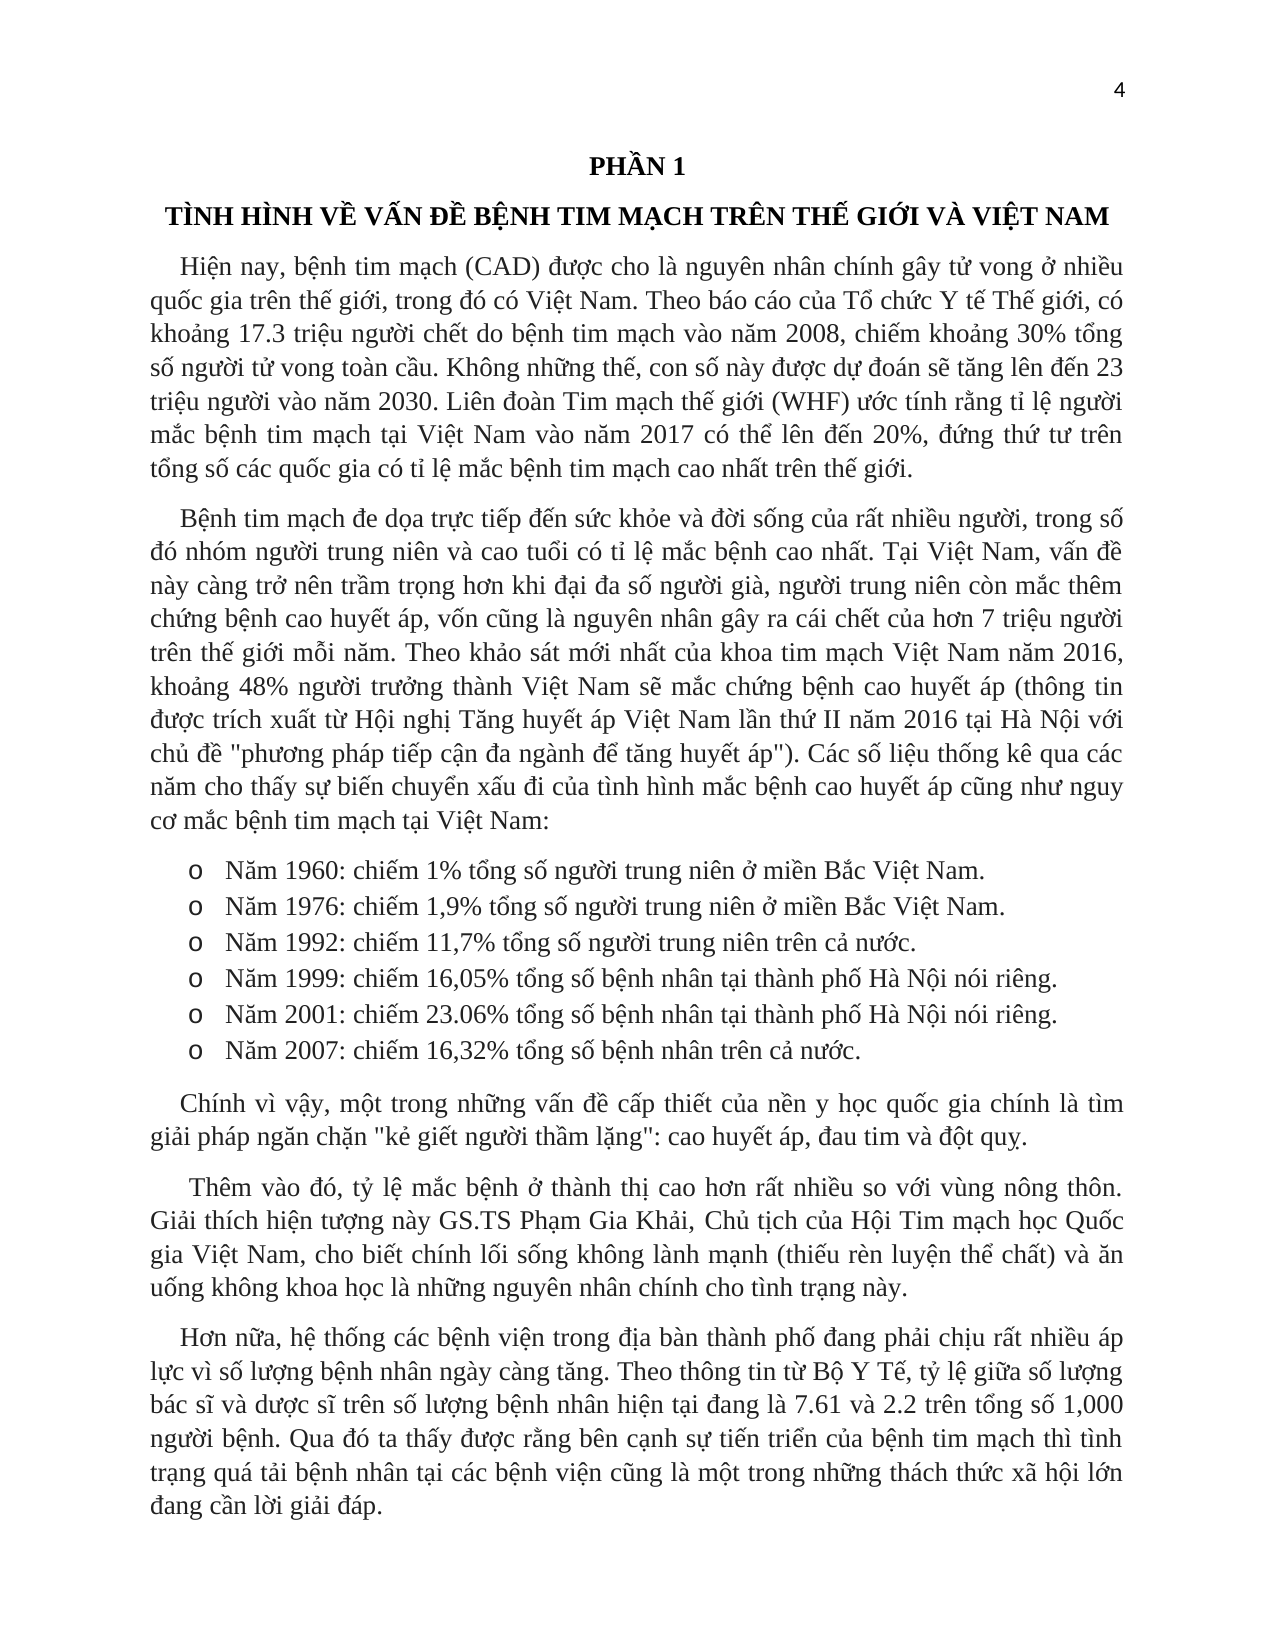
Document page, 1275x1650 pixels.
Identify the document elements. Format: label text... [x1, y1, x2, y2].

text Bệnh tim mạch đe dọa trực tiếp đến sức khỏe và đời sống của rất nhiều người, trong số đó nhóm người trung niên và cao tuổi có tỉ lệ mắc bệnh cao nhất. Tại Việt Nam, vấn đề này càng trở nên trầm trọng hơn khi đại đa số người già, người trung niên còn mắc thêm chứng bệnh cao huyết áp, vốn cũng là nguyên nhân gây ra cái chết của hơn 7 triệu người trên thế giới mỗi năm. Theo khảo sát mới nhất của khoa tim mạch Việt Nam năm 2016, khoảng 48% người trưởng thành Việt Nam sẽ mắc chứng bệnh cao huyết áp (thông tin được trích xuất từ Hội nghị Tăng huyết áp Việt Nam lần thứ II năm 2016 tại Hà Nội với chủ đề "phương pháp tiếp cận đa ngành để tăng huyết áp"). Các số liệu thống kê qua các năm cho thấy sự biến chuyển xấu đi của tình hình mắc bệnh cao huyết áp cũng như nguy cơ mắc bệnh tim mạch tại Việt Nam: [150, 502, 1125, 835]
text TÌNH HÌNH VỀ VẤN ĐỀ BỆNH TIM MẠCH TRÊN THẾ GIỚI VÀ VIỆT NAM [150, 200, 1125, 231]
list Năm 1992: chiếm 11,7% tổng số người trung niên trên cả nước. [187, 926, 1125, 959]
list Năm 2007: chiếm 16,32% tổng số bệnh nhân trên cả nước. [187, 1034, 1125, 1068]
list Năm 2001: chiếm 23.06% tổng số bệnh nhân tại thành phố Hà Nội nói riêng. [187, 998, 1125, 1032]
text Hiện nay, bệnh tim mạch (CAD) được cho là nguyên nhân chính gây tử vong ở nhiều quốc gia trên thế giới, trong đó có Việt Nam. Theo báo cáo của Tổ chức Y tế Thế giới, có khoảng 17.3 triệu người chết do bệnh tim mạch vào năm 2008, chiếm khoảng 30% tổng số người tử vong toàn cầu. Không những thế, con số này được dự đoán sẽ tăng lên đến 23 triệu người vào năm 2030. Liên đoàn Tim mạch thế giới (WHF) ước tính rằng tỉ lệ người mắc bệnh tim mạch tại Việt Nam vào năm 2017 có thể lên đến 20%, đứng thứ tư trên tổng số các quốc gia có tỉ lệ mắc bệnh tim mạch cao nhất trên thế giới. [150, 250, 1125, 483]
text PHẦN 1 [150, 150, 1125, 181]
list Năm 1960: chiếm 1% tổng số người trung niên ở miền Bắc Việt Nam. [187, 854, 1125, 887]
list Năm 1976: chiếm 1,9% tổng số người trung niên ở miền Bắc Việt Nam. [187, 890, 1125, 923]
text Chính vì vậy, một trong những vấn đề cấp thiết của nền y học quốc gia chính là tìm giải pháp ngăn chặn "kẻ giết người thầm lặng": cao huyết áp, đau tim và đột quỵ. [150, 1087, 1125, 1152]
text Thêm vào đó, tỷ lệ mắc bệnh ở thành thị cao hơn rất nhiều so với vùng nông thôn. Giải thích hiện tượng này GS.TS Phạm Gia Khải, Chủ tịch của Hội Tim mạch học Quốc gia Việt Nam, cho biết chính lối sống không lành mạnh (thiếu rèn luyện thể chất) và ăn uống không khoa học là những nguyên nhân chính cho tình trạng này. [150, 1171, 1125, 1302]
text Hơn nữa, hệ thống các bệnh viện trong địa bàn thành phố đang phải chịu rất nhiều áp lực vì số lượng bệnh nhân ngày càng tăng. Theo thông tin từ Bộ Y Tế, tỷ lệ giữa số lượng bác sĩ và dược sĩ trên số lượng bệnh nhân hiện tại đang là 7.61 và 2.2 trên tổng số 1,000 người bệnh. Qua đó ta thấy được rằng bên cạnh sự tiến triển của bệnh tim mạch thì tình trạng quá tải bệnh nhân tại các bệnh viện cũng là một trong những thách thức xã hội lớn đang cần lời giải đáp. [150, 1321, 1125, 1520]
list Năm 1999: chiếm 16,05% tổng số bệnh nhân tại thành phố Hà Nội nói riêng. [187, 962, 1125, 996]
